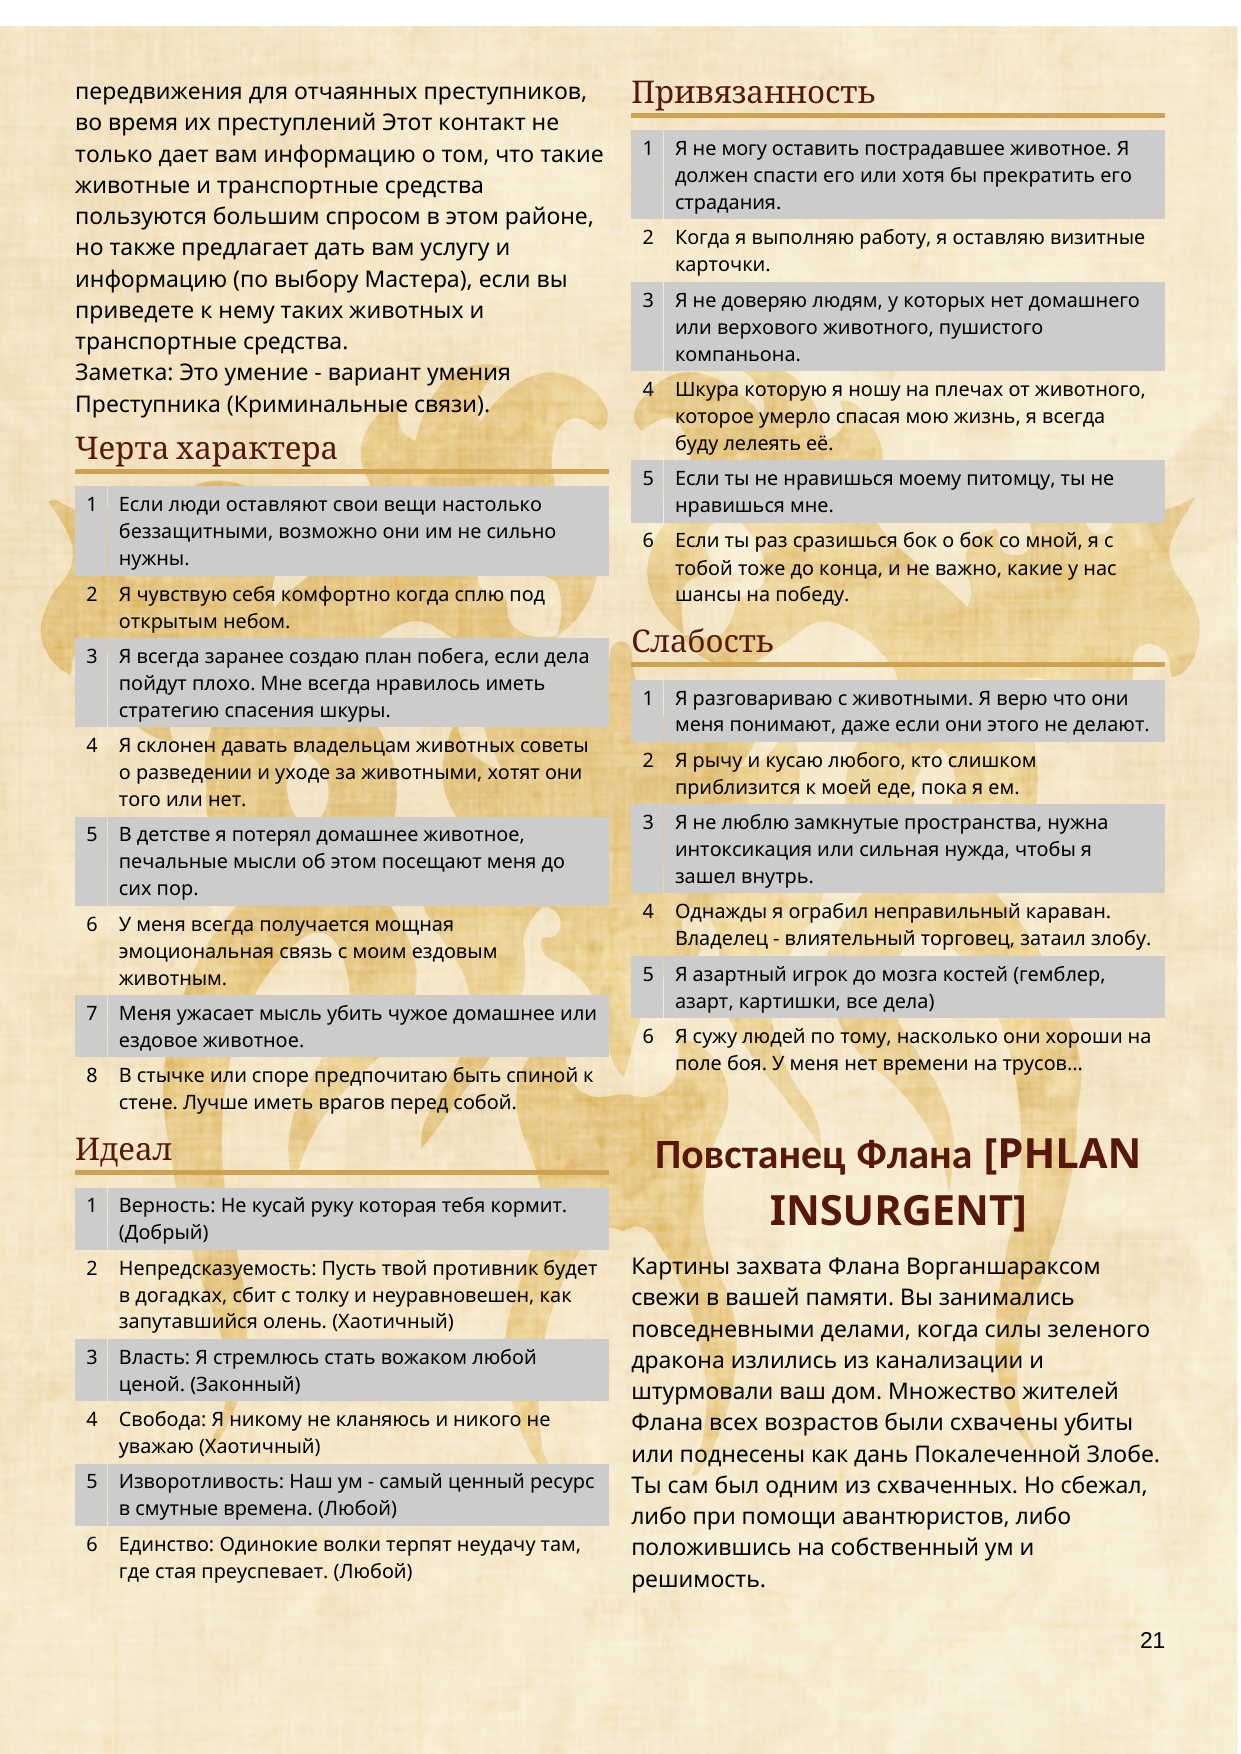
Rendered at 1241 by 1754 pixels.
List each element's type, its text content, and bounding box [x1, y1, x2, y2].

table_cell Я рычу и кусаю любого, кто слишком приблизится к моей еде, пока я ем. [664, 742, 1165, 804]
table_cell Шкура которую я ношу на плечах от животного, которое умерло спасая мою жизнь, я всегда буду лелеять её. [664, 371, 1165, 460]
table_cell У меня всегда получается мощная эмоциональная связь с моим ездовым животным. [108, 906, 609, 995]
subtitle Слабость [631, 624, 1165, 662]
table_cell 3 [631, 282, 663, 371]
table_cell 6 [631, 1018, 663, 1080]
table_cell В стычке или споре предпочитаю быть спиной к стене. Лучше иметь врагов перед собой. [108, 1058, 609, 1120]
table_cell 8 [75, 1058, 107, 1120]
table_header Я не могу оставить пострадавшее животное. Я должен спасти его или хотя бы прекратить его страдания. [664, 130, 1165, 219]
table_cell Я сужу людей по тому, насколько они хороши на поле боя. У меня нет времени на трусов... [664, 1018, 1165, 1080]
text Заметка: Это умение - вариант умения Преступника (Криминальные связи). [75, 356, 609, 419]
table_cell 5 [75, 1464, 107, 1526]
table_cell 5 [631, 460, 663, 523]
picture [0, 26, 1238, 1754]
table_cell 2 [631, 742, 663, 804]
table_cell Когда я выполняю работу, я оставляю визитные карточки. [664, 220, 1165, 282]
table_cell Я всегда заранее создаю план побега, если дела пойдут плохо. Мне всегда нравилось иметь стратегию спасения шкуры. [108, 638, 609, 727]
subtitle Повстанец Флана [PHLAN INSURGENT] [631, 1124, 1165, 1238]
table_cell 4 [631, 371, 663, 460]
table_header 1 [631, 680, 663, 742]
table_cell 3 [75, 1339, 107, 1401]
table_cell 3 [631, 804, 663, 893]
table_cell 5 [75, 817, 107, 906]
subtitle Идеал [75, 1132, 609, 1170]
subtitle Черта характера [75, 431, 609, 469]
table_header Если люди оставляют свои вещи настолько беззащитными, возможно они им не сильно нужны. [108, 486, 609, 576]
table_cell 4 [631, 894, 663, 956]
table_cell 5 [631, 956, 663, 1018]
table_header Я разговариваю с животными. Я верю что они меня понимают, даже если они этого не делают. [664, 680, 1165, 742]
table_cell Я не люблю замкнутые пространства, нужна интоксикация или сильная нужда, чтобы я зашел внутрь. [664, 804, 1165, 893]
table_cell 2 [75, 1250, 107, 1339]
table_header 1 [631, 130, 663, 219]
table_cell Я чувствую себя комфортно когда сплю под открытым небом. [108, 576, 609, 638]
table_cell Я азартный игрок до мозга костей (гемблер, азарт, картишки, все дела) [664, 956, 1165, 1018]
table_cell 2 [631, 220, 663, 282]
table_header Верность: Не кусай руку которая тебя кормит. (Добрый) [108, 1188, 609, 1250]
table_cell Если ты не нравишься моему питомцу, ты не нравишься мне. [664, 460, 1165, 523]
table_cell Свобода: Я никому не кланяюсь и никого не уважаю (Хаотичный) [108, 1401, 609, 1463]
subtitle Привязанность [631, 75, 1165, 113]
table_cell 6 [631, 523, 663, 612]
table_header 1 [75, 1188, 107, 1250]
table_cell Власть: Я стремлюсь стать вожаком любой ценой. (Законный) [108, 1339, 609, 1401]
table_cell 3 [75, 638, 107, 727]
table_header 1 [75, 486, 107, 576]
table_cell Однажды я ограбил неправильный караван. Владелец - влиятельный торговец, затаил злобу. [664, 894, 1165, 956]
text Картины захвата Флана Ворганшараксом свежи в вашей памяти. Вы занимались повседневными делами, когда силы зеленого дракона излились из канализации и штурмовали ваш дом. Множество жителей Флана всех возрастов были схвачены убиты или поднесены как дань Покалеченной Злобе. Ты сам был одним из схваченных. Но сбежал, либо при помощи авантюристов, либо положившись на собственный ум и решимость. [631, 1250, 1165, 1594]
table_cell Меня ужасает мысль убить чужое домашнее или ездовое животное. [108, 995, 609, 1057]
table_cell 6 [75, 1526, 107, 1588]
table_cell Изворотливость: Наш ум - самый ценный ресурс в смутные времена. (Любой) [108, 1464, 609, 1526]
table_cell В детстве я потерял домашнее животное, печальные мысли об этом посещают меня до сих пор. [108, 817, 609, 906]
table_cell 7 [75, 995, 107, 1057]
table_cell 4 [75, 727, 107, 817]
table_cell Я склонен давать владельцам животных советы о разведении и уходе за животными, хотят они того или нет. [108, 727, 609, 817]
table_cell Я не доверяю людям, у которых нет домашнего или верхового животного, пушистого компаньона. [664, 282, 1165, 371]
table_cell 2 [75, 576, 107, 638]
table_cell Единство: Одинокие волки терпят неудачу там, где стая преуспевает. (Любой) [108, 1526, 609, 1588]
table_cell 6 [75, 906, 107, 995]
table_cell 4 [75, 1401, 107, 1463]
table_cell Непредсказуемость: Пусть твой противник будет в догадках, сбит с толку и неуравновешен, как запутавшийся олень. (Хаотичный) [108, 1250, 609, 1339]
table_cell Если ты раз сразишься бок о бок со мной, я с тобой тоже до конца, и не важно, какие у нас шансы на победу. [664, 523, 1165, 612]
